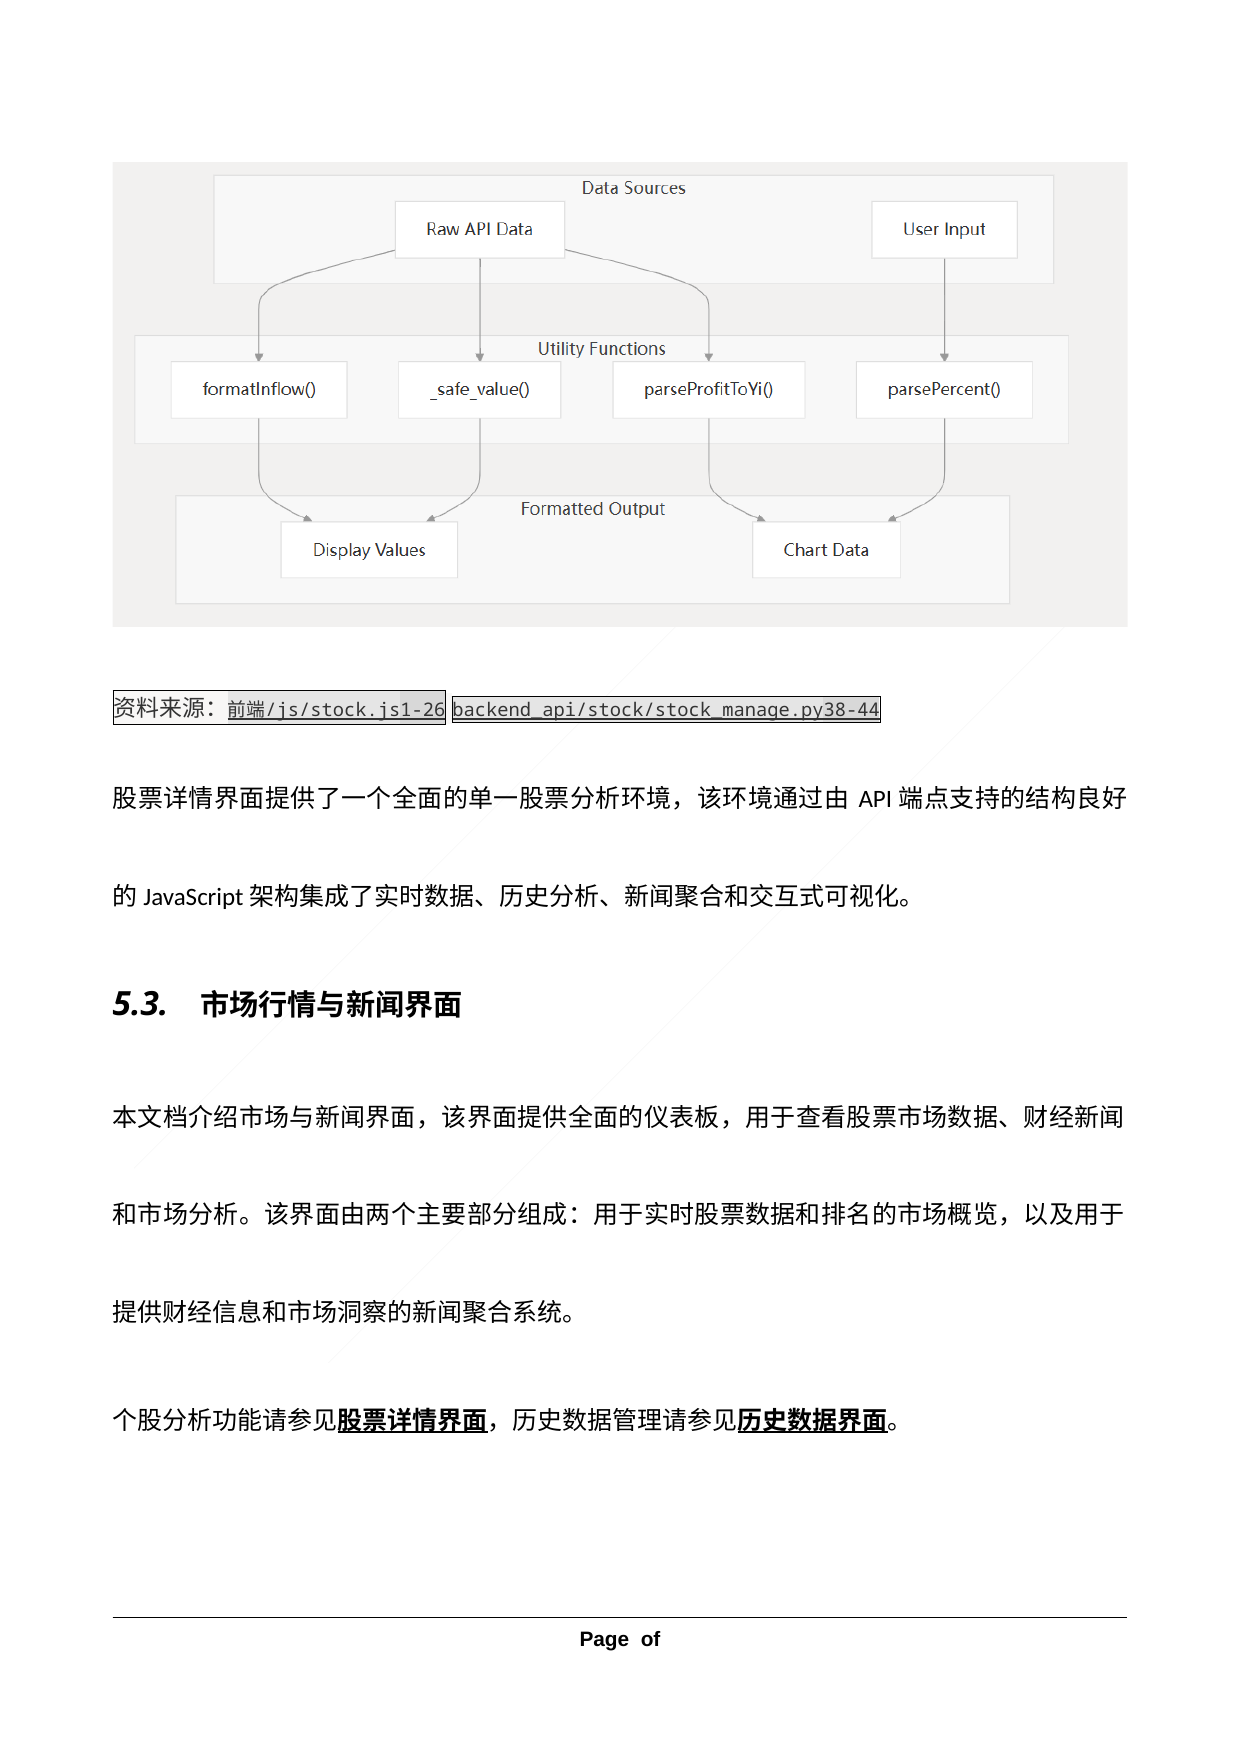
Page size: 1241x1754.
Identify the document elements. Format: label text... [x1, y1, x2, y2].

text 资料来源：前端/js/stock.js1-26 backend_api/stock/stock_manage.py38-44 [112, 674, 1128, 739]
text 个股分析功能请参见股票详情界面，历史数据管理请参见历史数据界面。 [112, 1386, 1128, 1451]
picture [112, 162, 1128, 627]
text 股票详情界面提供了一个全面的单一股票分析环境，该环境通过由 API 端点支持的结构良好的 JavaScript 架构集成了实时数据、历史分析、新闻聚合和交互式可视化。 [112, 764, 1128, 927]
subtitle 市场行情与新闻界面 [112, 970, 1128, 1035]
text 本文档介绍市场与新闻界面，该界面提供全面的仪表板，用于查看股票市场数据、财经新闻和市场分析。该界面由两个主要部分组成：用于实时股票数据和排名的市场概览，以及用于提供财经信息和市场洞察的新闻聚合系统。 [112, 1083, 1128, 1343]
